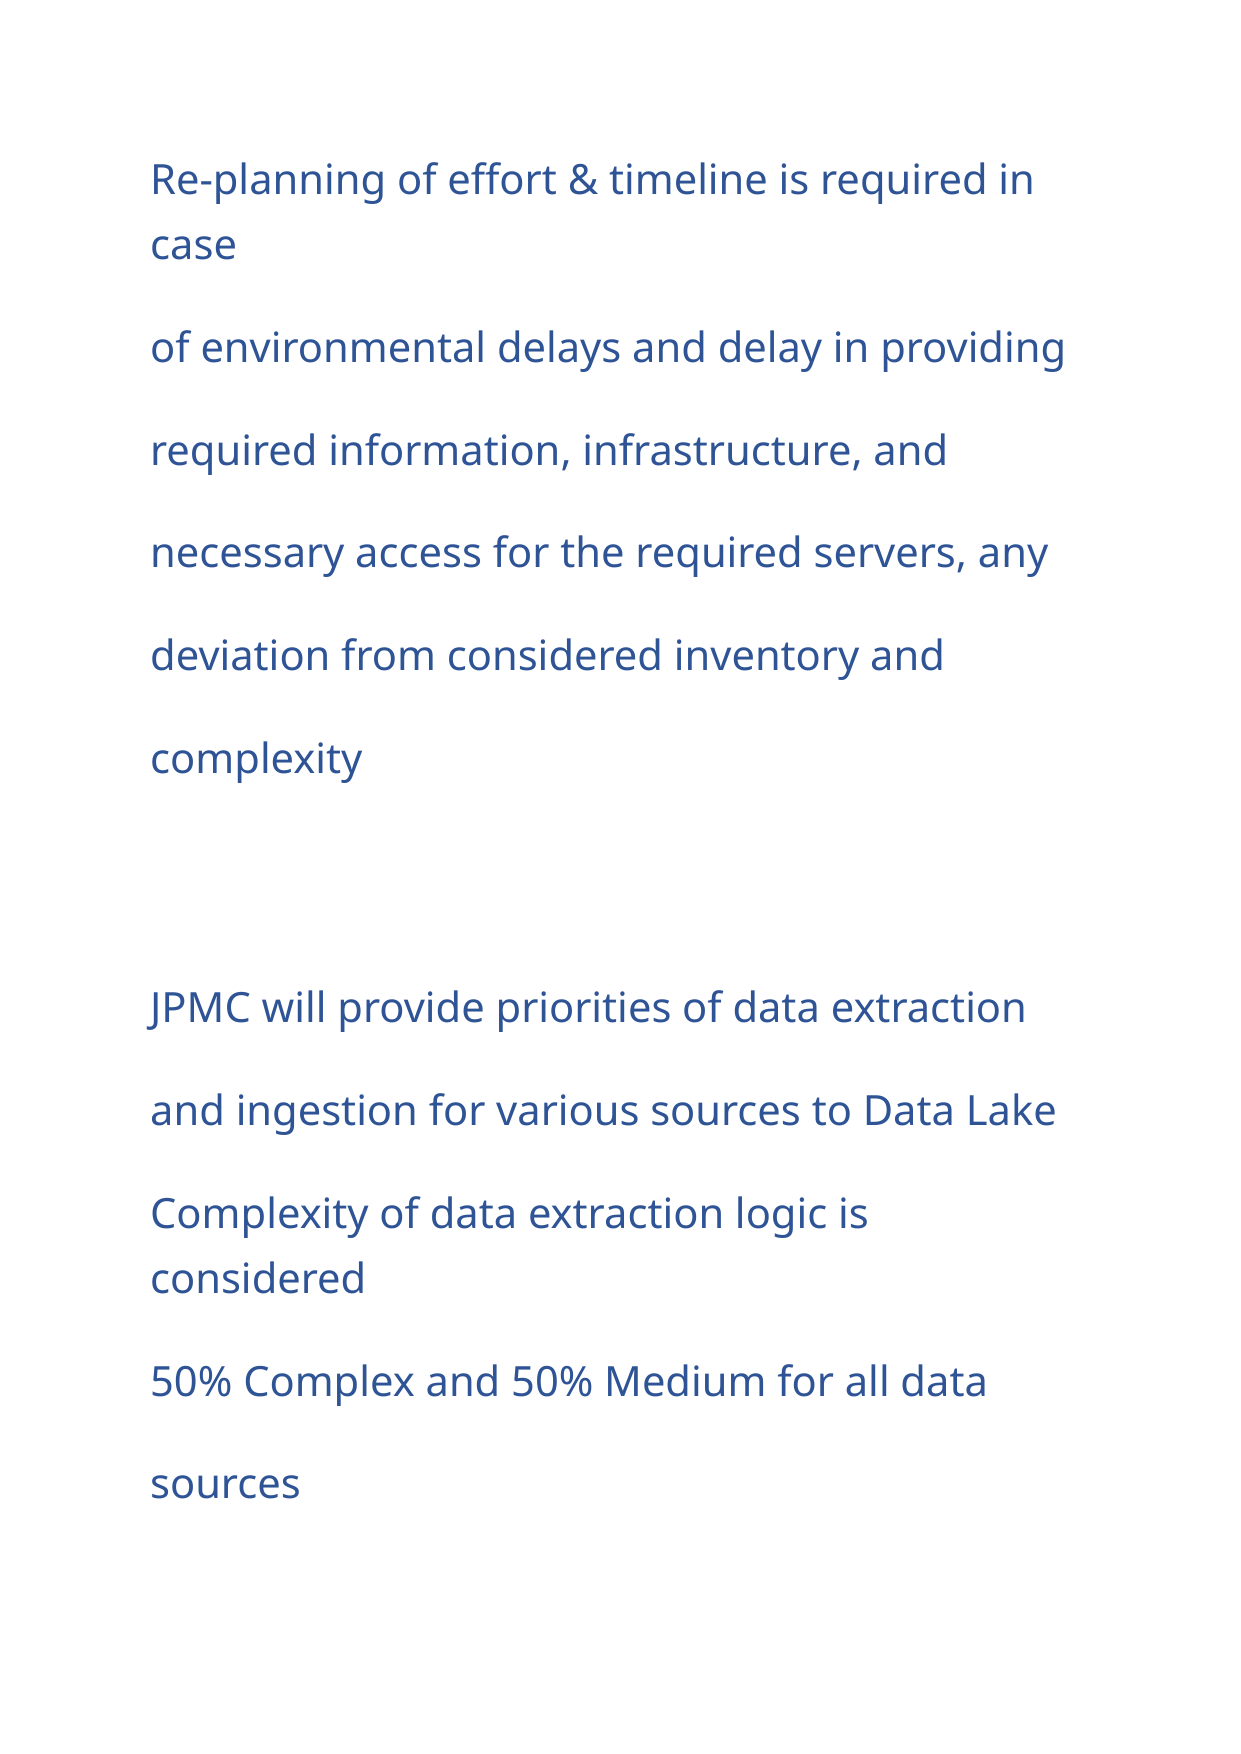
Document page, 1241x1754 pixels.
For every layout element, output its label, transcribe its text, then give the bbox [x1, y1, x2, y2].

subtitle Re-planning of effort & timeline is required in case [150, 150, 1090, 272]
subtitle sources [150, 1454, 1090, 1511]
subtitle necessary access for the required servers, any [150, 523, 1090, 580]
subtitle and ingestion for various sources to Data Lake [150, 1081, 1090, 1138]
subtitle of environmental delays and delay in providing [150, 318, 1090, 375]
subtitle required information, infrastructure, and [150, 421, 1090, 477]
subtitle 50% Complex and 50% Medium for all data [150, 1351, 1090, 1408]
subtitle deviation from considered inventory and [150, 626, 1090, 683]
subtitle complexity [150, 729, 1090, 786]
subtitle JPMC will provide priorities of data extraction [150, 978, 1090, 1035]
subtitle Complexity of data extraction logic is considered [150, 1183, 1090, 1306]
